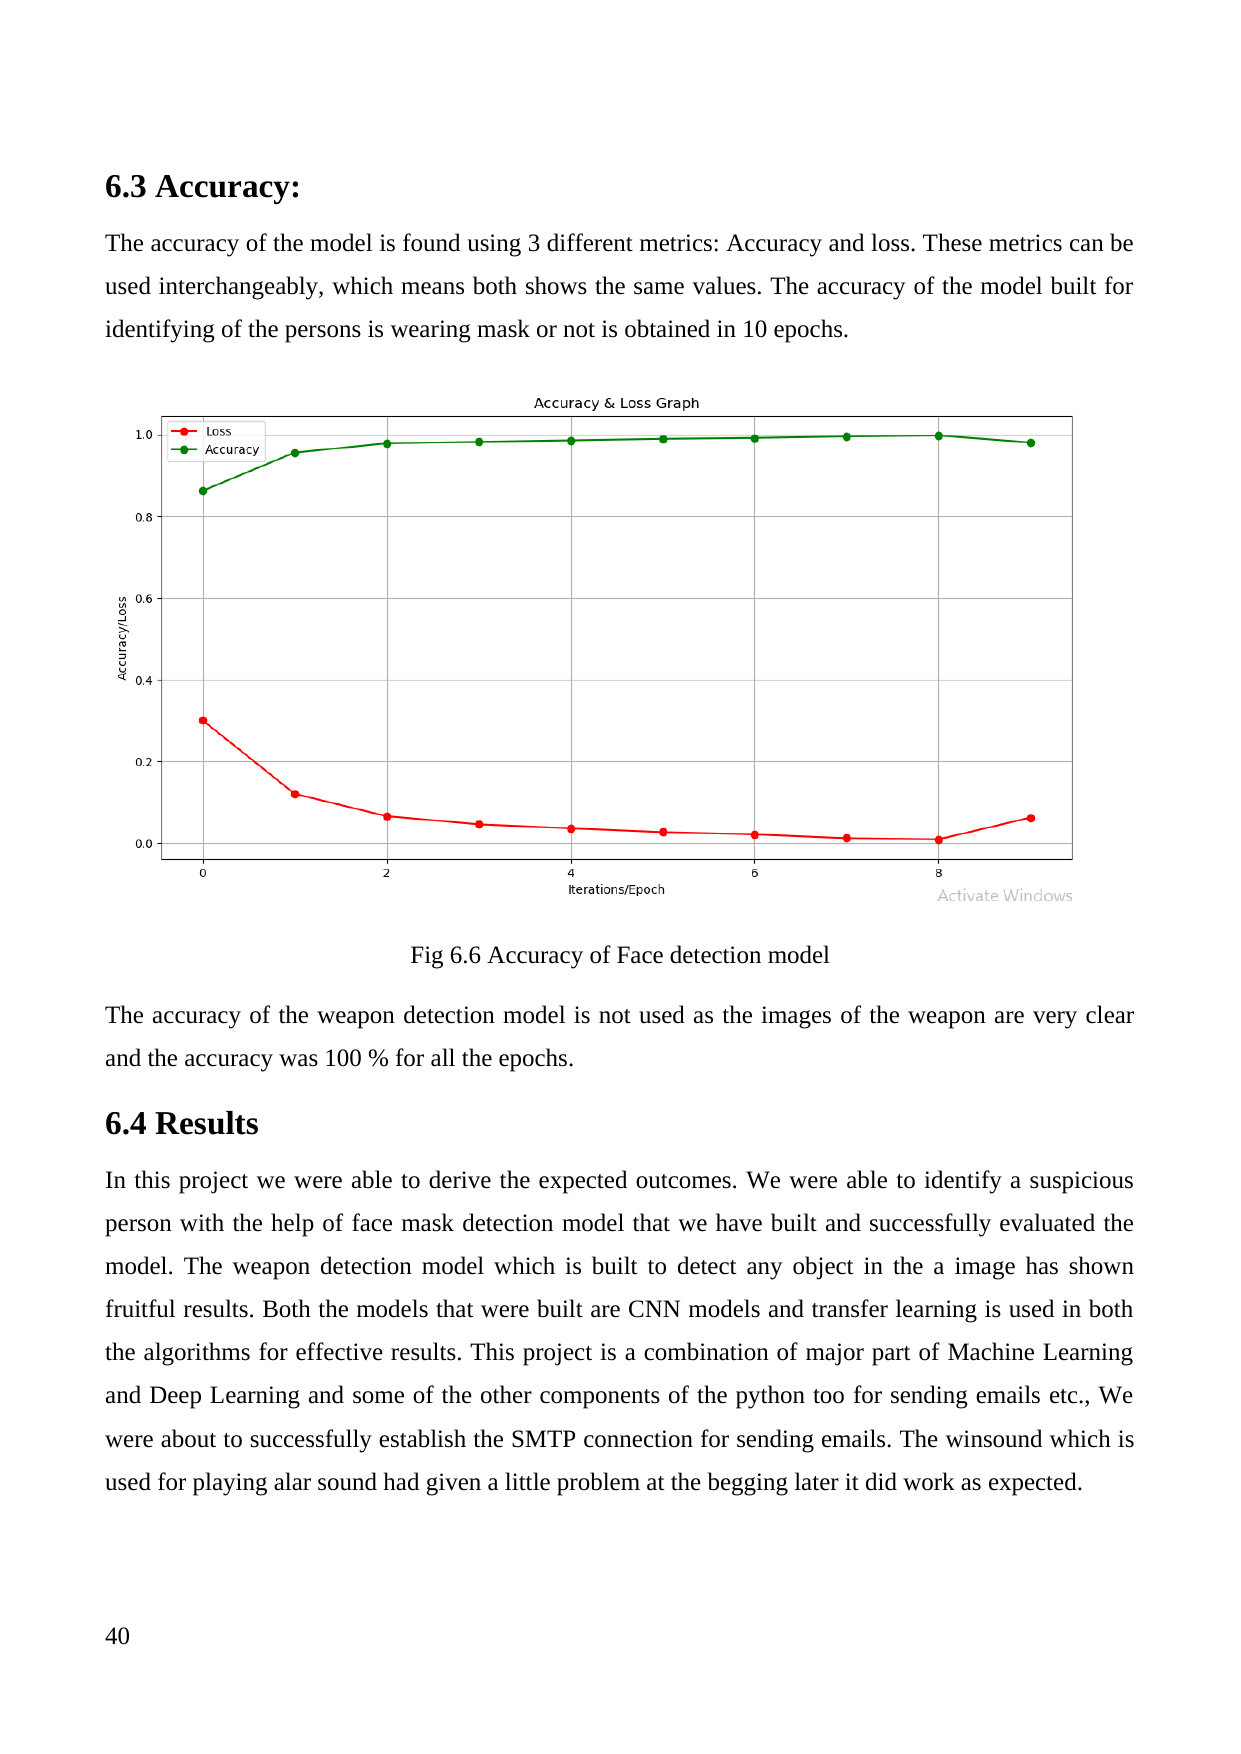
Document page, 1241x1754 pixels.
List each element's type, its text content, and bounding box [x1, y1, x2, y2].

picture [104, 374, 1136, 910]
text In this project we were able to derive the expected outcomes. We were able to identify a suspicious person with the help of face mask detection model that we have built and successfully evaluated the model. The weapon detection model which is built to detect any object in the a image has shown fruitful results. Both the models that were built are CNN models and transfer learning is used in both the algorithms for effective results. This project is a combination of major part of Machine Learning and Deep Learning and some of the other components of the python too for sending emails etc., We were about to successfully establish the SMTP connection for sending emails. The winsound which is used for playing alar sound had given a little problem at the begging later it did work as expected. [105, 1165, 1135, 1496]
text The accuracy of the model is found using 3 different metrics: Accuracy and loss. These metrics can be used interchangeably, which means both shows the same values. The accuracy of the model built for identifying of the persons is wearing mask or not is obtained in 10 epochs. [105, 228, 1135, 343]
subtitle 6.4 Results [105, 1103, 1135, 1142]
text The accuracy of the weapon detection model is not used as the images of the weapon are very clear and the accuracy was 100 % for all the epochs. [105, 1000, 1135, 1072]
subtitle 6.3 Accuracy: [105, 167, 1135, 205]
text Fig 6.6 Accuracy of Face detection model [105, 941, 1135, 969]
